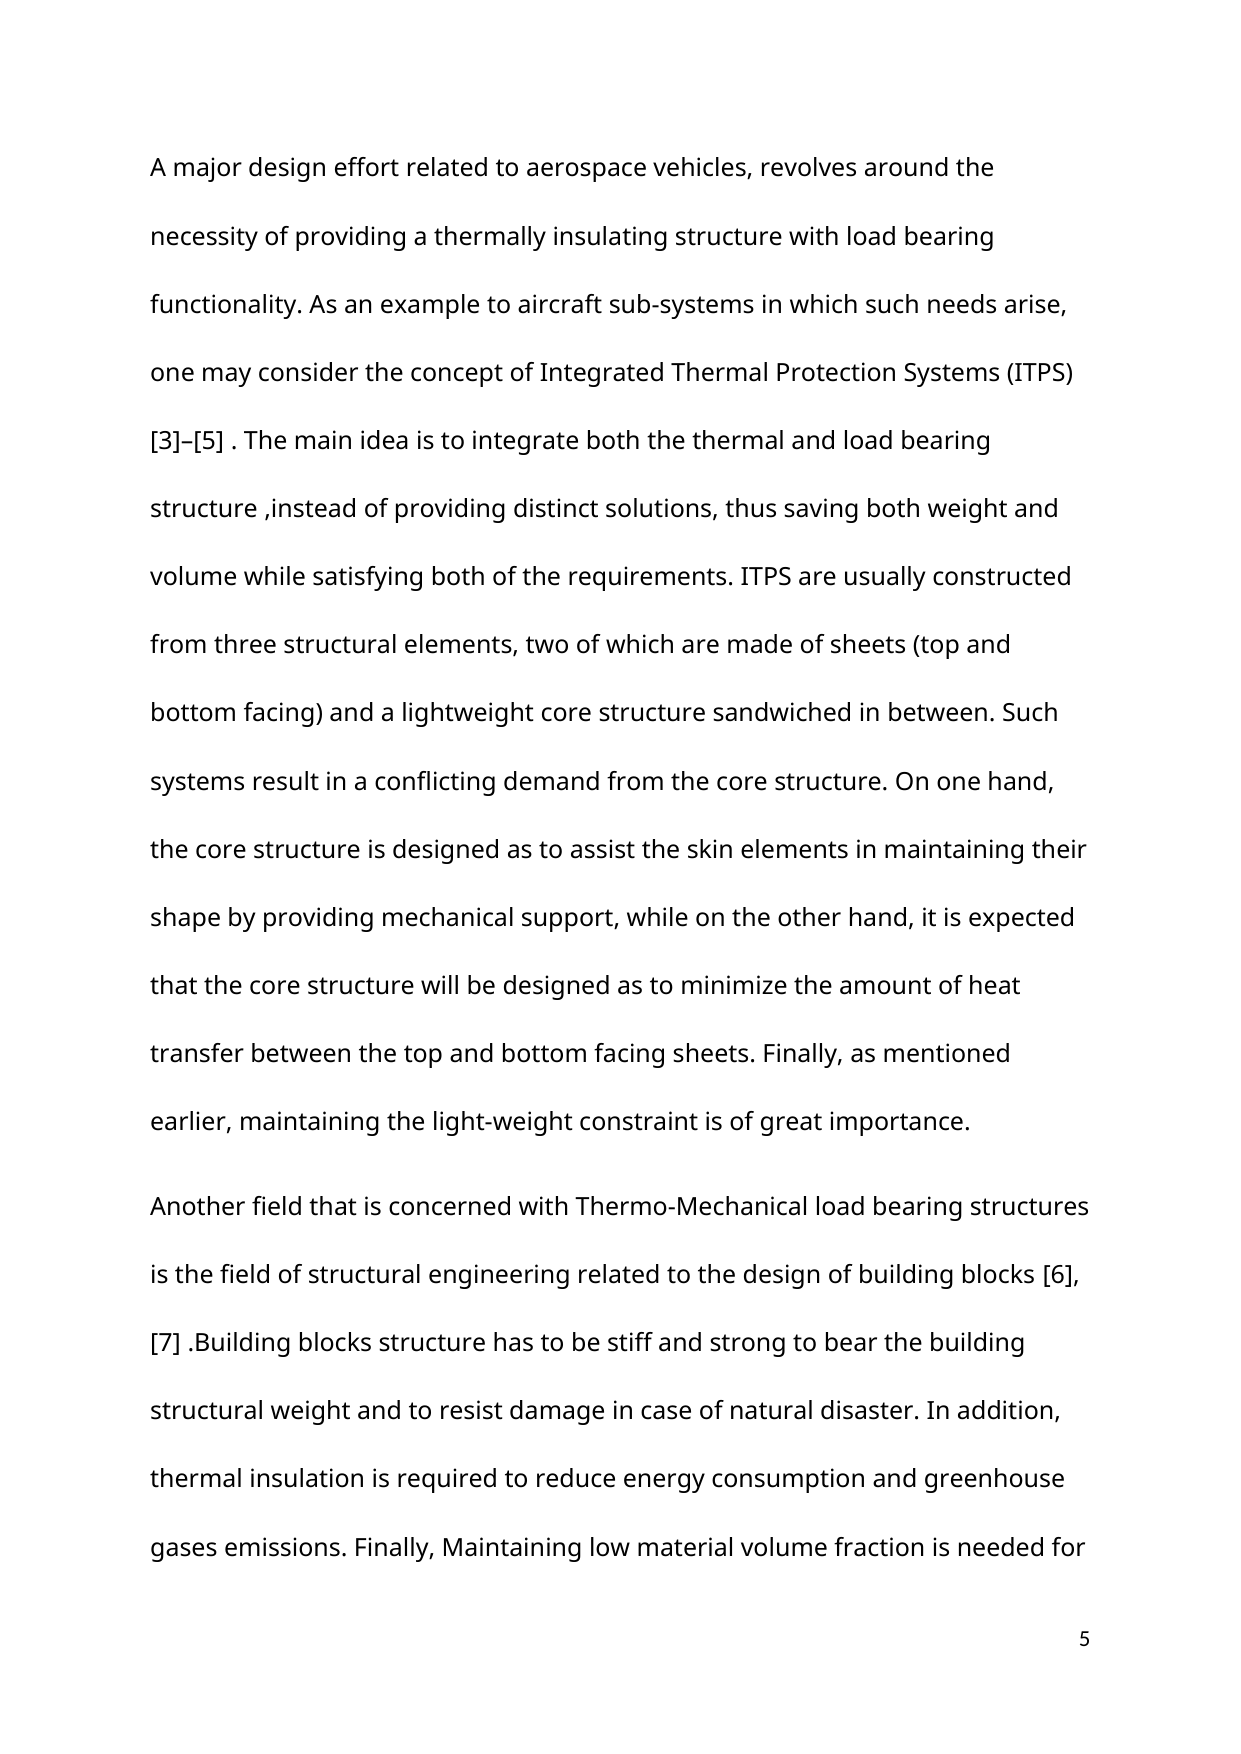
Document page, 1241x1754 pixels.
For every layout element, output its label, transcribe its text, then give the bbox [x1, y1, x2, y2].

text A major design effort related to aerospace vehicles, revolves around the necessity of providing a thermally insulating structure with load bearing functionality. As an example to aircraft sub-systems in which such needs arise, one may consider the concept of Integrated Thermal Protection Systems (ITPS) . The main idea is to integrate both the thermal and load bearing structure ,instead of providing distinct solutions, thus saving both weight and volume while satisfying both of the requirements. ITPS are usually constructed from three structural elements, two of which are made of sheets (top and bottom facing) and a lightweight core structure sandwiched in between. Such systems result in a conflicting demand from the core structure. On one hand, the core structure is designed as to assist the skin elements in maintaining their shape by providing mechanical support, while on the other hand, it is expected that the core structure will be designed as to minimize the amount of heat transfer between the top and bottom facing sheets. Finally, as mentioned earlier, maintaining the light-weight constraint is of great importance. [150, 150, 1090, 1138]
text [150, 1188, 1090, 1563]
